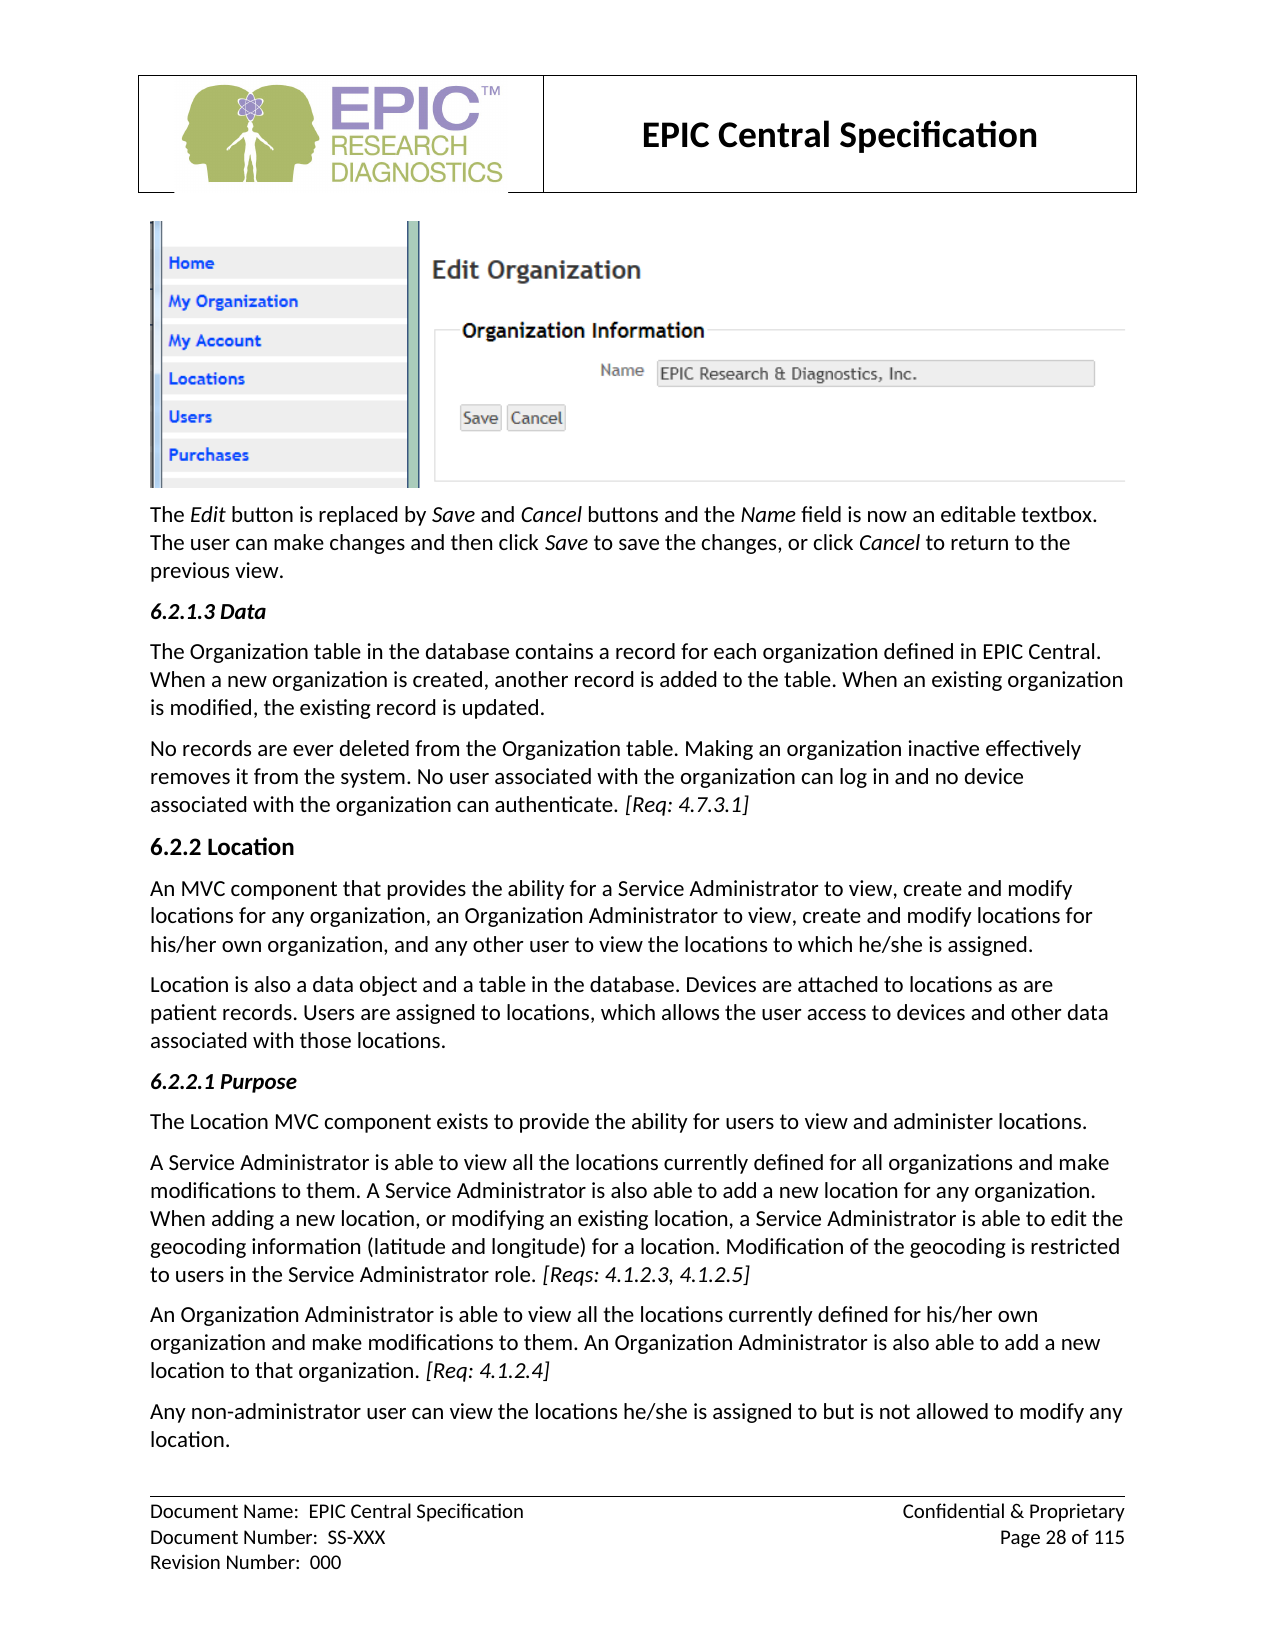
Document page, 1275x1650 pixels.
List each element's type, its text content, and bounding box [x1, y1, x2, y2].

text Location is also a data object and a table in the database. Devices are attached to locations as are patient records. Users are assigned to locations, which allows the user access to devices and other data associated with those locations. [150, 970, 1125, 1054]
text The Location MVC component exists to provide the ability for users to view and administer locations. [150, 1107, 1125, 1135]
picture [174, 76, 509, 193]
text An Organization Administrator is able to view all the locations currently defined for his/her own organization and make modifications to them. An Organization Administrator is also able to add a new location to that organization. [Req: 4.1.2.4] [150, 1300, 1125, 1384]
text An MVC component that provides the ability for a Service Administrator to view, create and modify locations for any organization, an Organization Administrator to view, create and modify locations for his/her own organization, and any other user to view the locations to which he/she is assigned. [150, 874, 1125, 958]
text The Edit button is replaced by Save and Cancel buttons and the Name field is now an editable textbox. The user can make changes and then click Save to save the changes, or click Cancel to return to the previous view. [150, 500, 1125, 584]
subtitle Purpose [150, 1067, 1125, 1095]
subtitle Location [150, 831, 1125, 861]
text A Service Administrator is able to view all the locations currently defined for all organizations and make modifications to them. A Service Administrator is also able to add a new location for any organization. When adding a new location, or modifying an existing location, a Service Administrator is able to edit the geocoding information (latitude and longitude) for a location. Modification of the geocoding is restricted to users in the Service Administrator role. [Reqs: 4.1.2.3, 4.1.2.5] [150, 1148, 1125, 1288]
text The Organization table in the database contains a record for each organization defined in EPIC Central. When a new organization is created, another record is added to the table. When an existing organization is modified, the existing record is updated. [150, 637, 1125, 722]
subtitle Data [150, 597, 1125, 625]
picture [150, 221, 1125, 488]
text Any non-administrator user can view the locations he/she is assigned to but is not allowed to modify any location. [150, 1397, 1125, 1453]
text No records are ever deleted from the Organization table. Making an organization inactive effectively removes it from the system. No user associated with the organization can log in and no device associated with the organization can authenticate. [Req: 4.7.3.1] [150, 734, 1125, 818]
